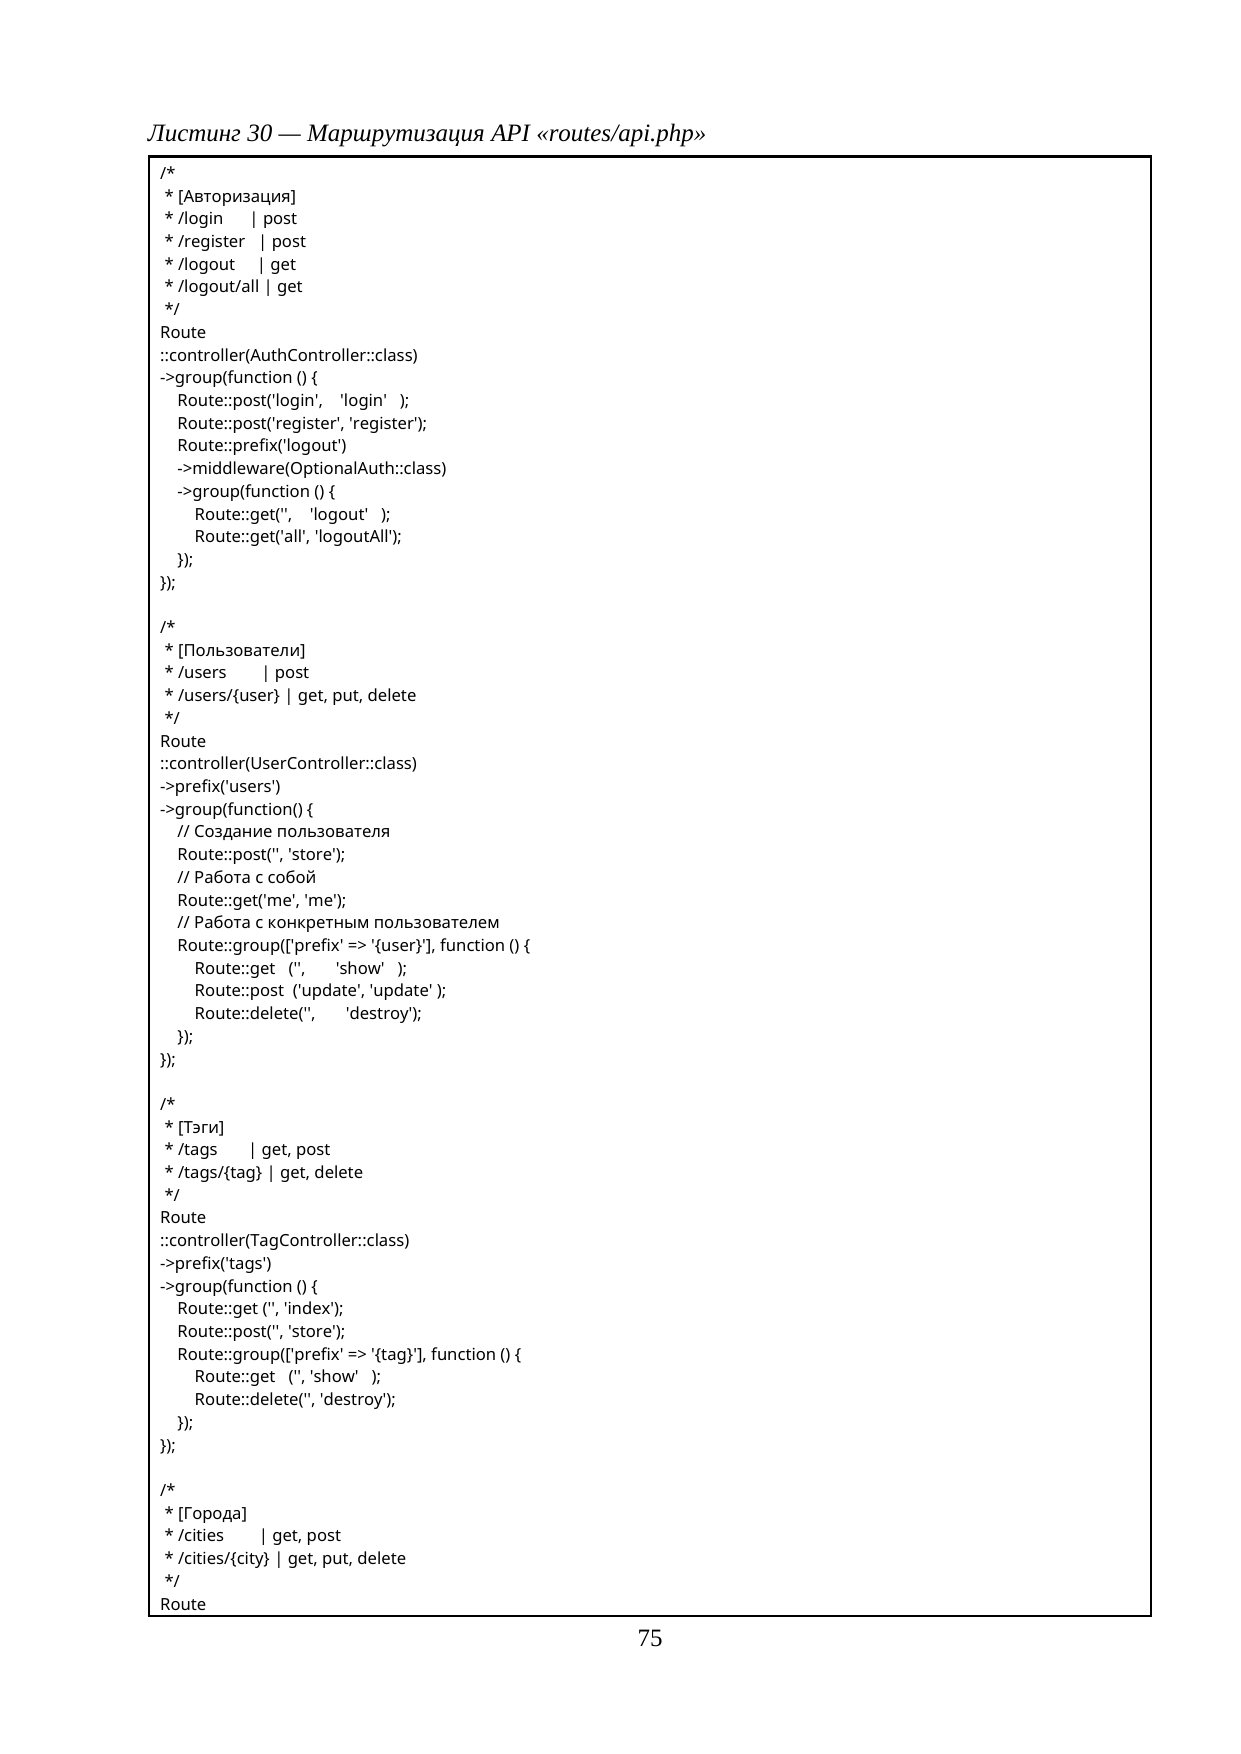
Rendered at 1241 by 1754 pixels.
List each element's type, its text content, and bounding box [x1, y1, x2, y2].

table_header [150, 158, 1150, 1615]
list Листинг 30 — Маршрутизация API «routes/api.php» [148, 118, 1152, 147]
